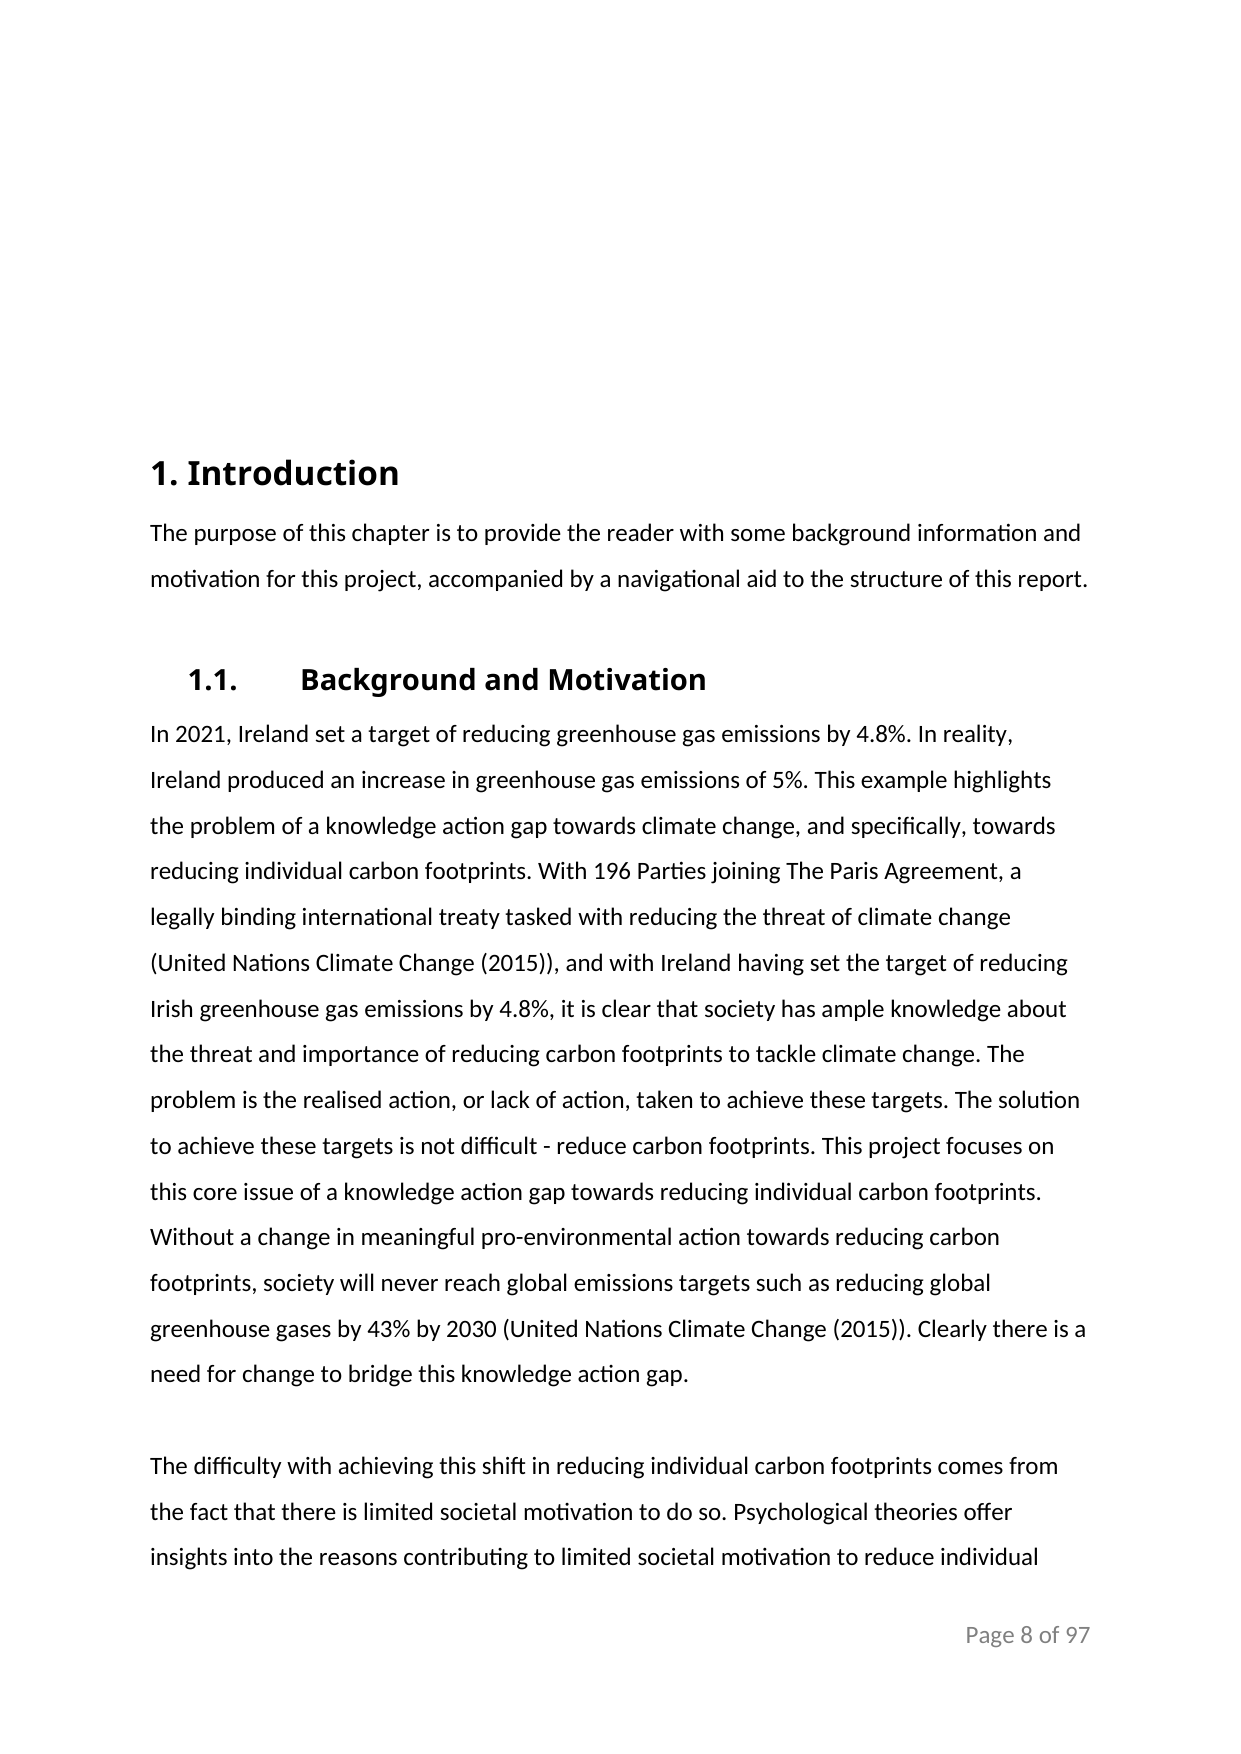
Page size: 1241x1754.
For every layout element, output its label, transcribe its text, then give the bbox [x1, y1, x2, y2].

subtitle Background and Motivation [187, 659, 1090, 698]
subtitle Introduction [150, 449, 1090, 495]
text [150, 1450, 1090, 1572]
text The purpose of this chapter is to provide the reader with some background information and motivation for this project, accompanied by a navigational aid to the structure of this report. [150, 517, 1090, 594]
text In 2021, Ireland set a target of reducing greenhouse gas emissions by 4.8%. In reality, Ireland produced an increase in greenhouse gas emissions of 5%. This example highlights the problem of a knowledge action gap towards climate change, and specifically, towards reducing individual carbon footprints. With 196 Parties joining The Paris Agreement, a legally binding international treaty tasked with reducing the threat of climate change (United Nations Climate Change (2015)), and with Ireland having set the target of reducing Irish greenhouse gas emissions by 4.8%, it is clear that society has ample knowledge about the threat and importance of reducing carbon footprints to tackle climate change. The problem is the realised action, or lack of action, taken to achieve these targets. The solution to achieve these targets is not difficult - reduce carbon footprints. This project focuses on this core issue of a knowledge action gap towards reducing individual carbon footprints. Without a change in meaningful pro-environmental action towards reducing carbon footprints, society will never reach global emissions targets such as reducing global greenhouse gases by 43% by 2030 (United Nations Climate Change (2015)). Clearly there is a need for change to bridge this knowledge action gap. [150, 718, 1090, 1389]
